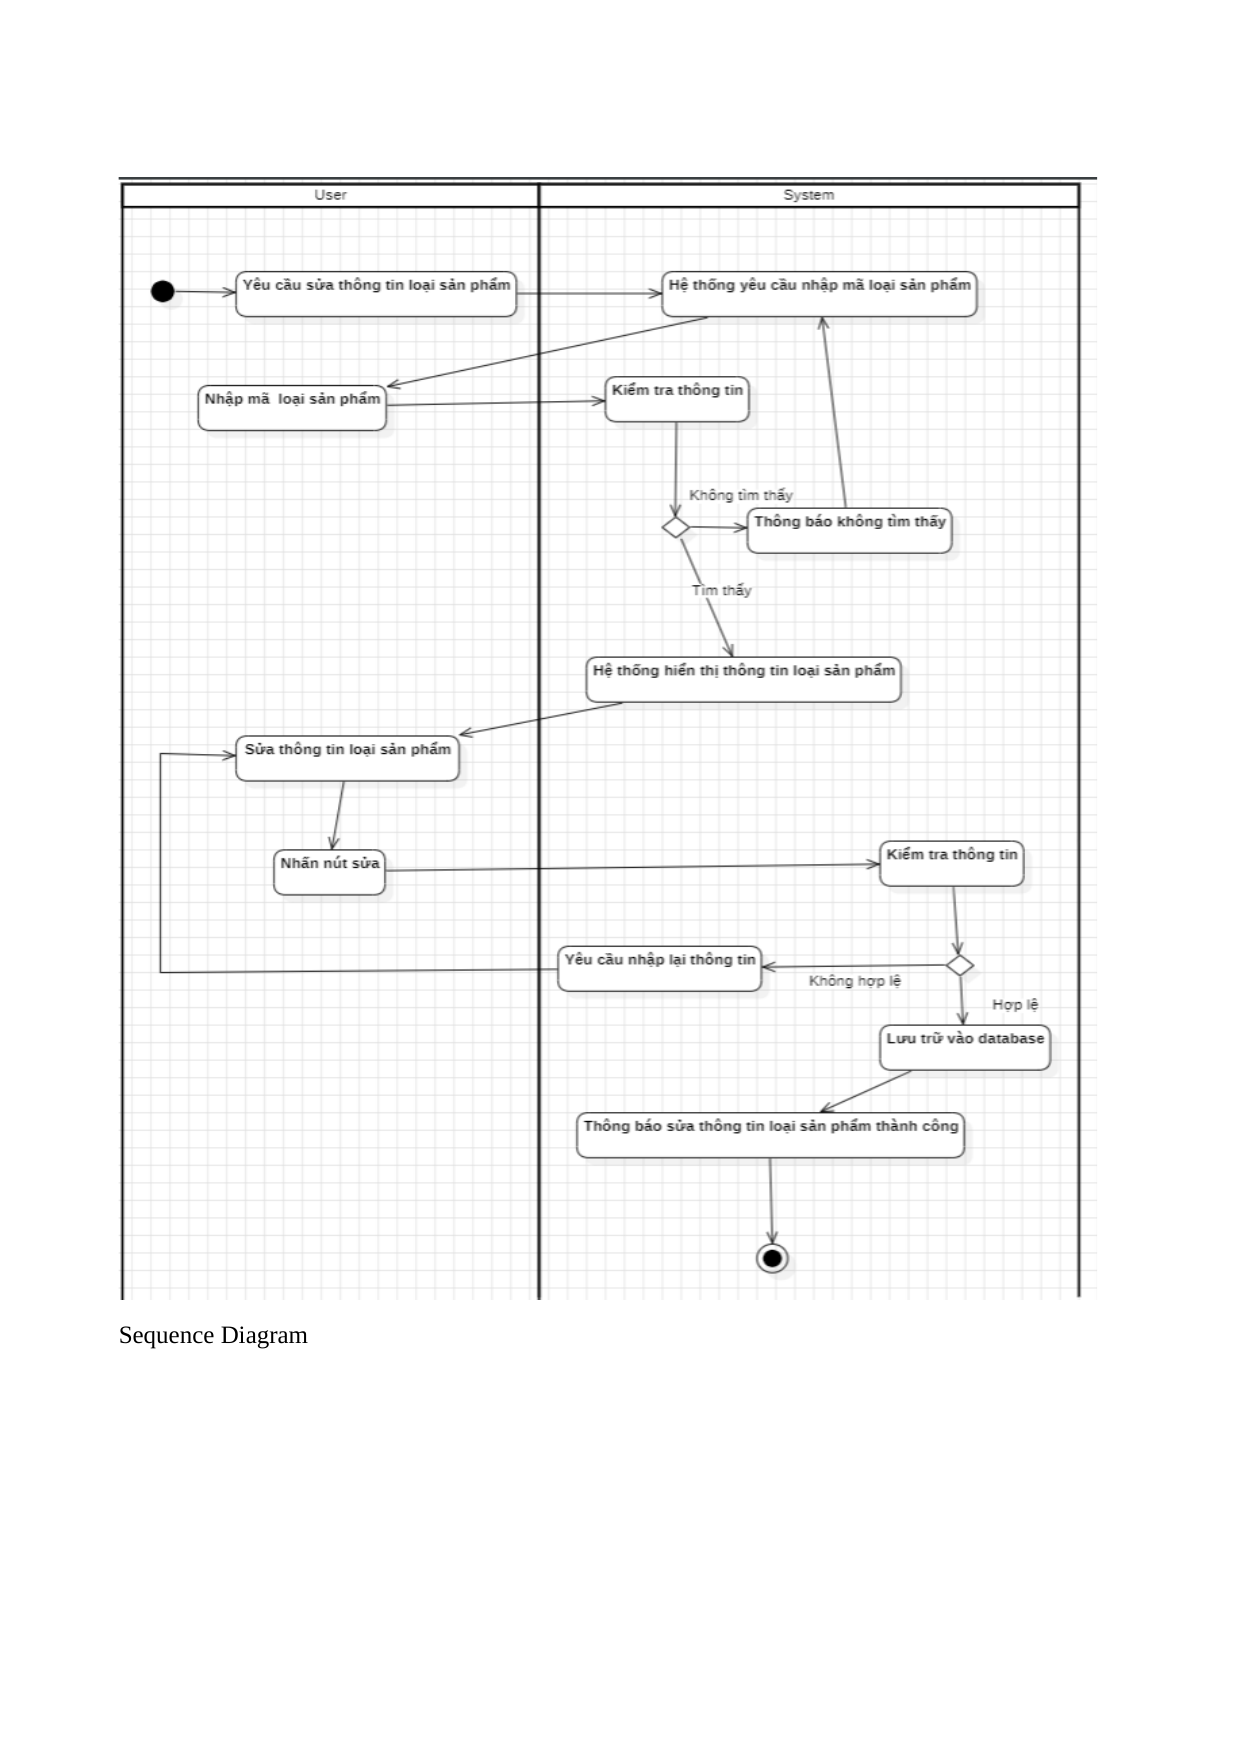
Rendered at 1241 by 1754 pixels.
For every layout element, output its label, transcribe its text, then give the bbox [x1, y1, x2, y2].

picture [118, 177, 1098, 1300]
text Sequence Diagram [118, 1320, 1122, 1349]
